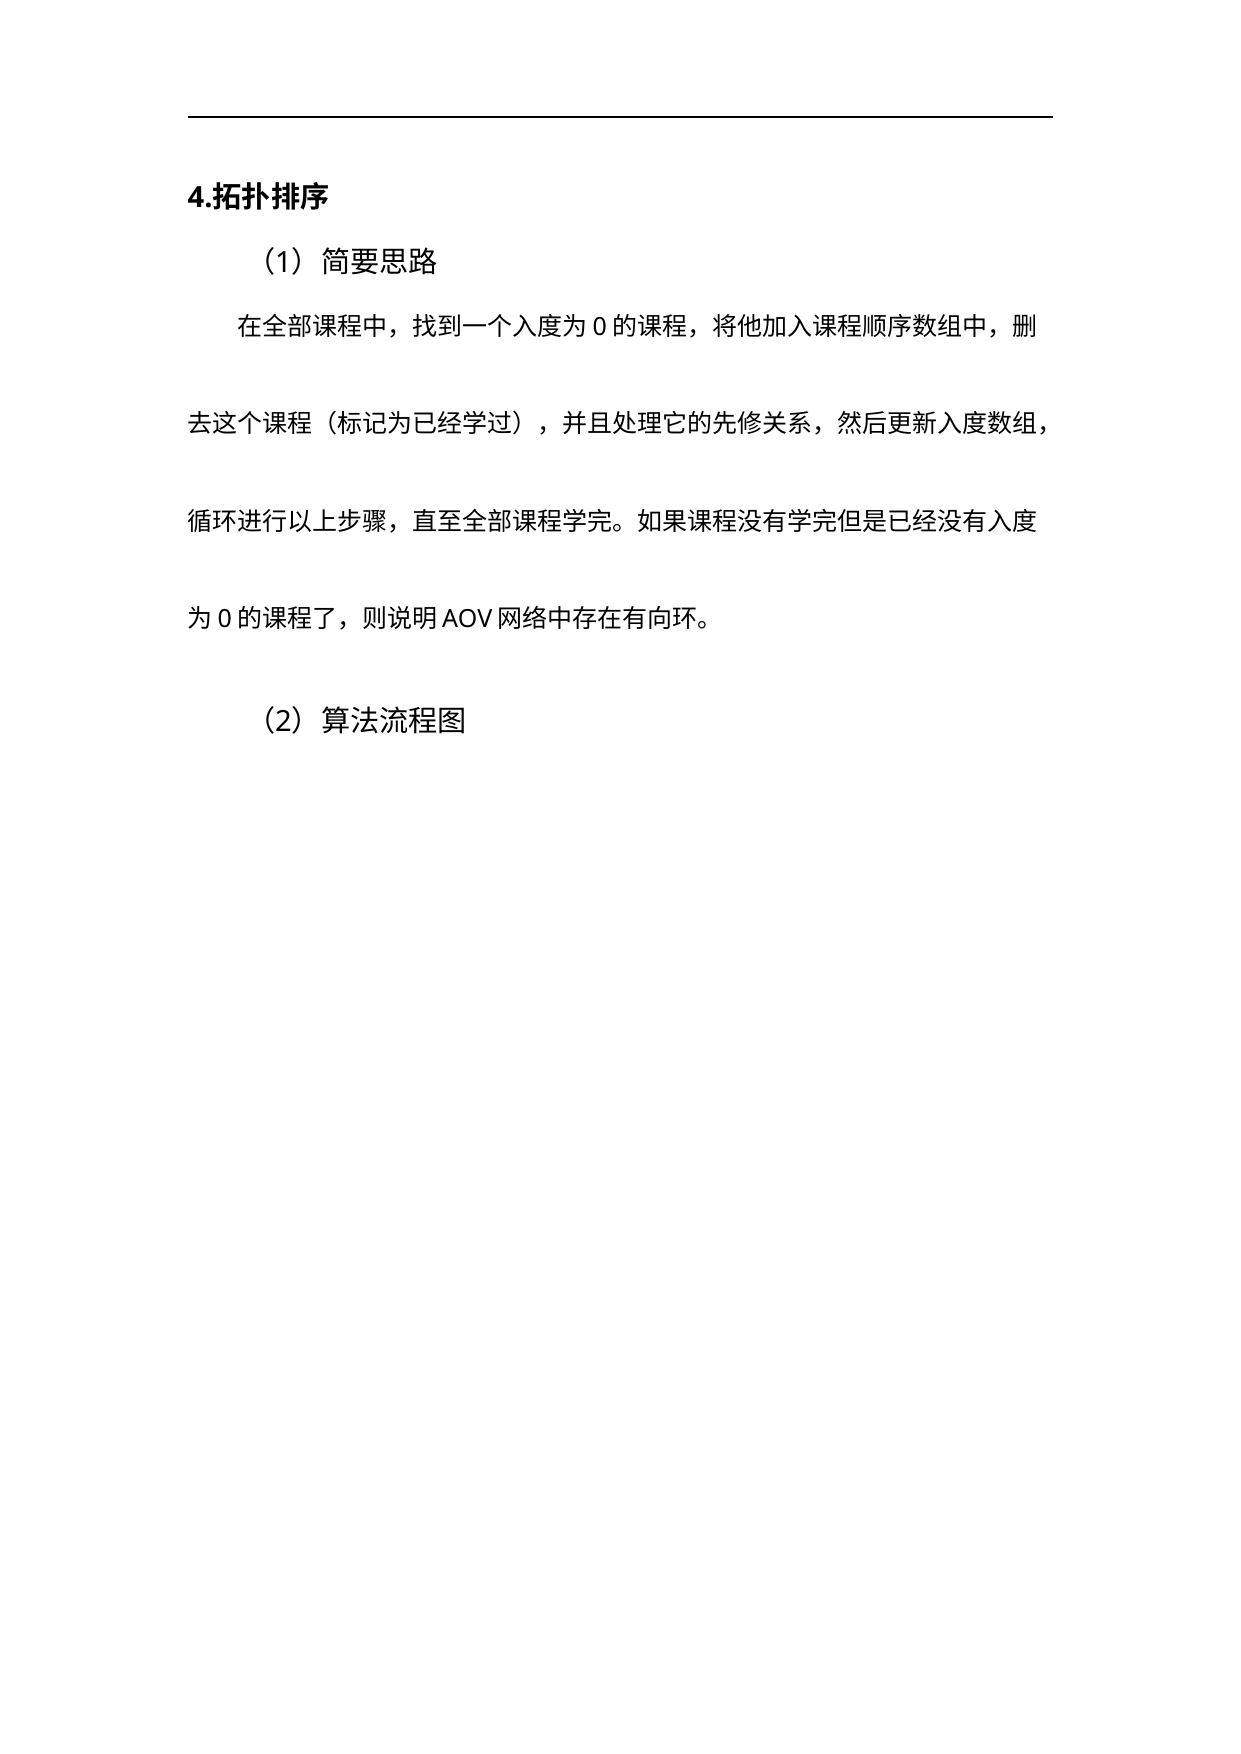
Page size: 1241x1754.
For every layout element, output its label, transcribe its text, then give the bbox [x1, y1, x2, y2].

text （2）算法流程图 [187, 686, 1053, 751]
text 4.拓扑排序 [187, 162, 1053, 227]
text 在全部课程中，找到一个入度为0的课程，将他加入课程顺序数组中，删去这个课程（标记为已经学过），并且处理它的先修关系，然后更新入度数组，循环进行以上步骤，直至全部课程学完。如果课程没有学完但是已经没有入度为0的课程了，则说明AOV网络中存在有向环。 [187, 292, 1053, 649]
text （1）简要思路 [187, 227, 1053, 292]
